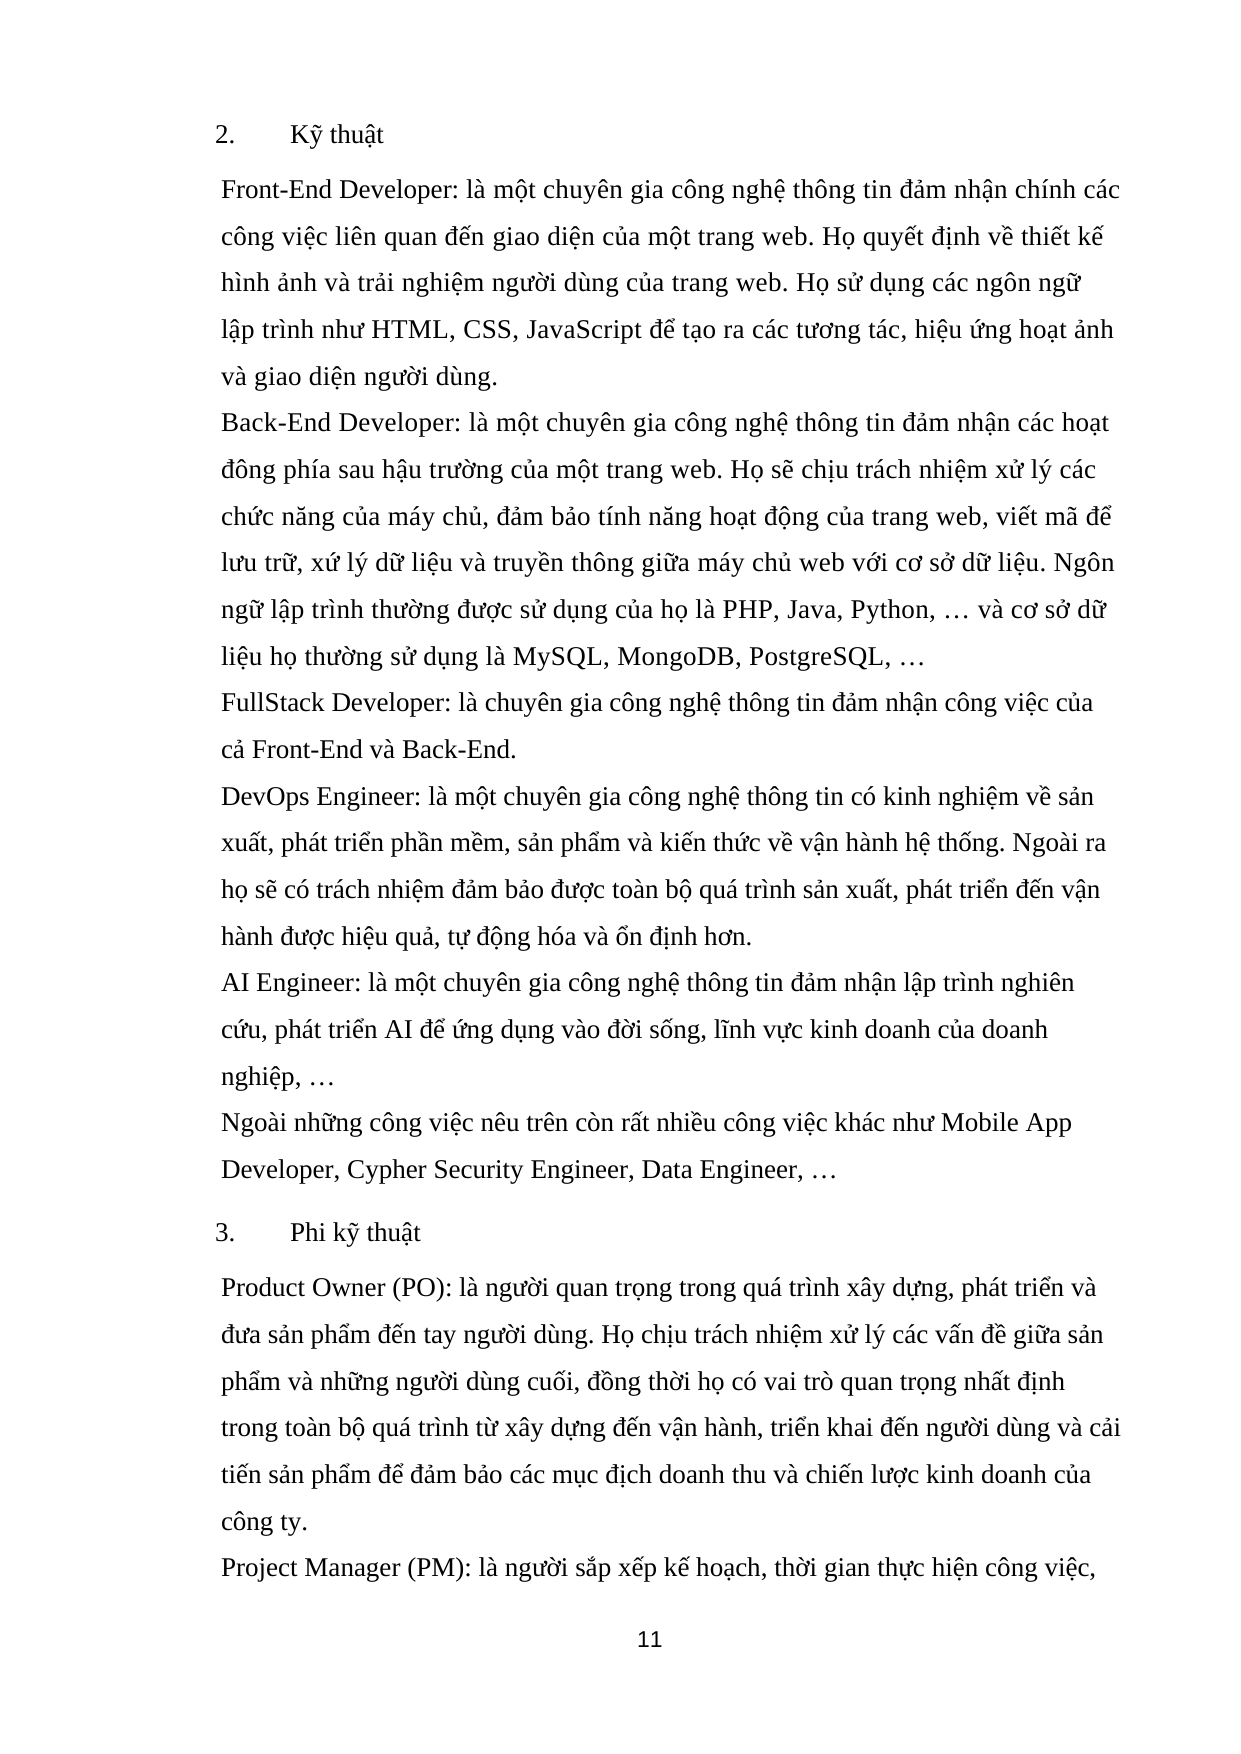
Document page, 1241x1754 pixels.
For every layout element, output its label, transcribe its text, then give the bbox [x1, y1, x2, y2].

subtitle Phi kỹ thuật [215, 1216, 1118, 1248]
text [221, 1551, 1122, 1583]
text Back-End Developer: là một chuyên gia công nghệ thông tin đảm nhận các hoạt đông phía sau hậu trường của một trang web. Họ sẽ chịu trách nhiệm xử lý các chức năng của máy chủ, đảm bảo tính năng hoạt động của trang web, viết mã để lưu trữ, xứ lý dữ liệu và truyền thông giữa máy chủ web với cơ sở dữ liệu. Ngôn ngữ lập trình thường được sử dụng của họ là PHP, Java, Python, … và cơ sở dữ liệu họ thường sử dụng là MySQL, MongoDB, PostgreSQL, … [221, 406, 1122, 671]
text DevOps Engineer: là một chuyên gia công nghệ thông tin có kinh nghiệm về sản xuất, phát triển phần mềm, sản phẩm và kiến thức về vận hành hệ thống. Ngoài ra họ sẽ có trách nhiệm đảm bảo được toàn bộ quá trình sản xuất, phát triển đến vận hành được hiệu quả, tự động hóa và ổn định hơn. [221, 780, 1122, 951]
text Ngoài những công việc nêu trên còn rất nhiều công việc khác như Mobile App Developer, Cypher Security Engineer, Data Engineer, … [221, 1106, 1122, 1184]
text Product Owner (PO): là người quan trọng trong quá trình xây dựng, phát triển và đưa sản phẩm đến tay người dùng. Họ chịu trách nhiệm xử lý các vấn đề giữa sản phẩm và những người dùng cuối, đồng thời họ có vai trò quan trọng nhất định trong toàn bộ quá trình từ xây dựng đến vận hành, triển khai đến người dùng và cải tiến sản phẩm để đảm bảo các mục địch doanh thu và chiến lược kinh doanh của công ty. [221, 1271, 1122, 1536]
subtitle Kỹ thuật [215, 118, 1118, 149]
text FullStack Developer: là chuyên gia công nghệ thông tin đảm nhận công việc của cả Front-End và Back-End. [221, 686, 1122, 764]
text AI Engineer: là một chuyên gia công nghệ thông tin đảm nhận lập trình nghiên cứu, phát triển AI để ứng dụng vào đời sống, lĩnh vực kinh doanh của doanh nghiệp, … [221, 966, 1122, 1091]
text Front-End Developer: là một chuyên gia công nghệ thông tin đảm nhận chính các công việc liên quan đến giao diện của một trang web. Họ quyết định về thiết kế hình ảnh và trải nghiệm người dùng của trang web. Họ sử dụng các ngôn ngữ lập trình như HTML, CSS, JavaScript để tạo ra các tương tác, hiệu ứng hoạt ảnh và giao diện người dùng. [221, 173, 1122, 391]
